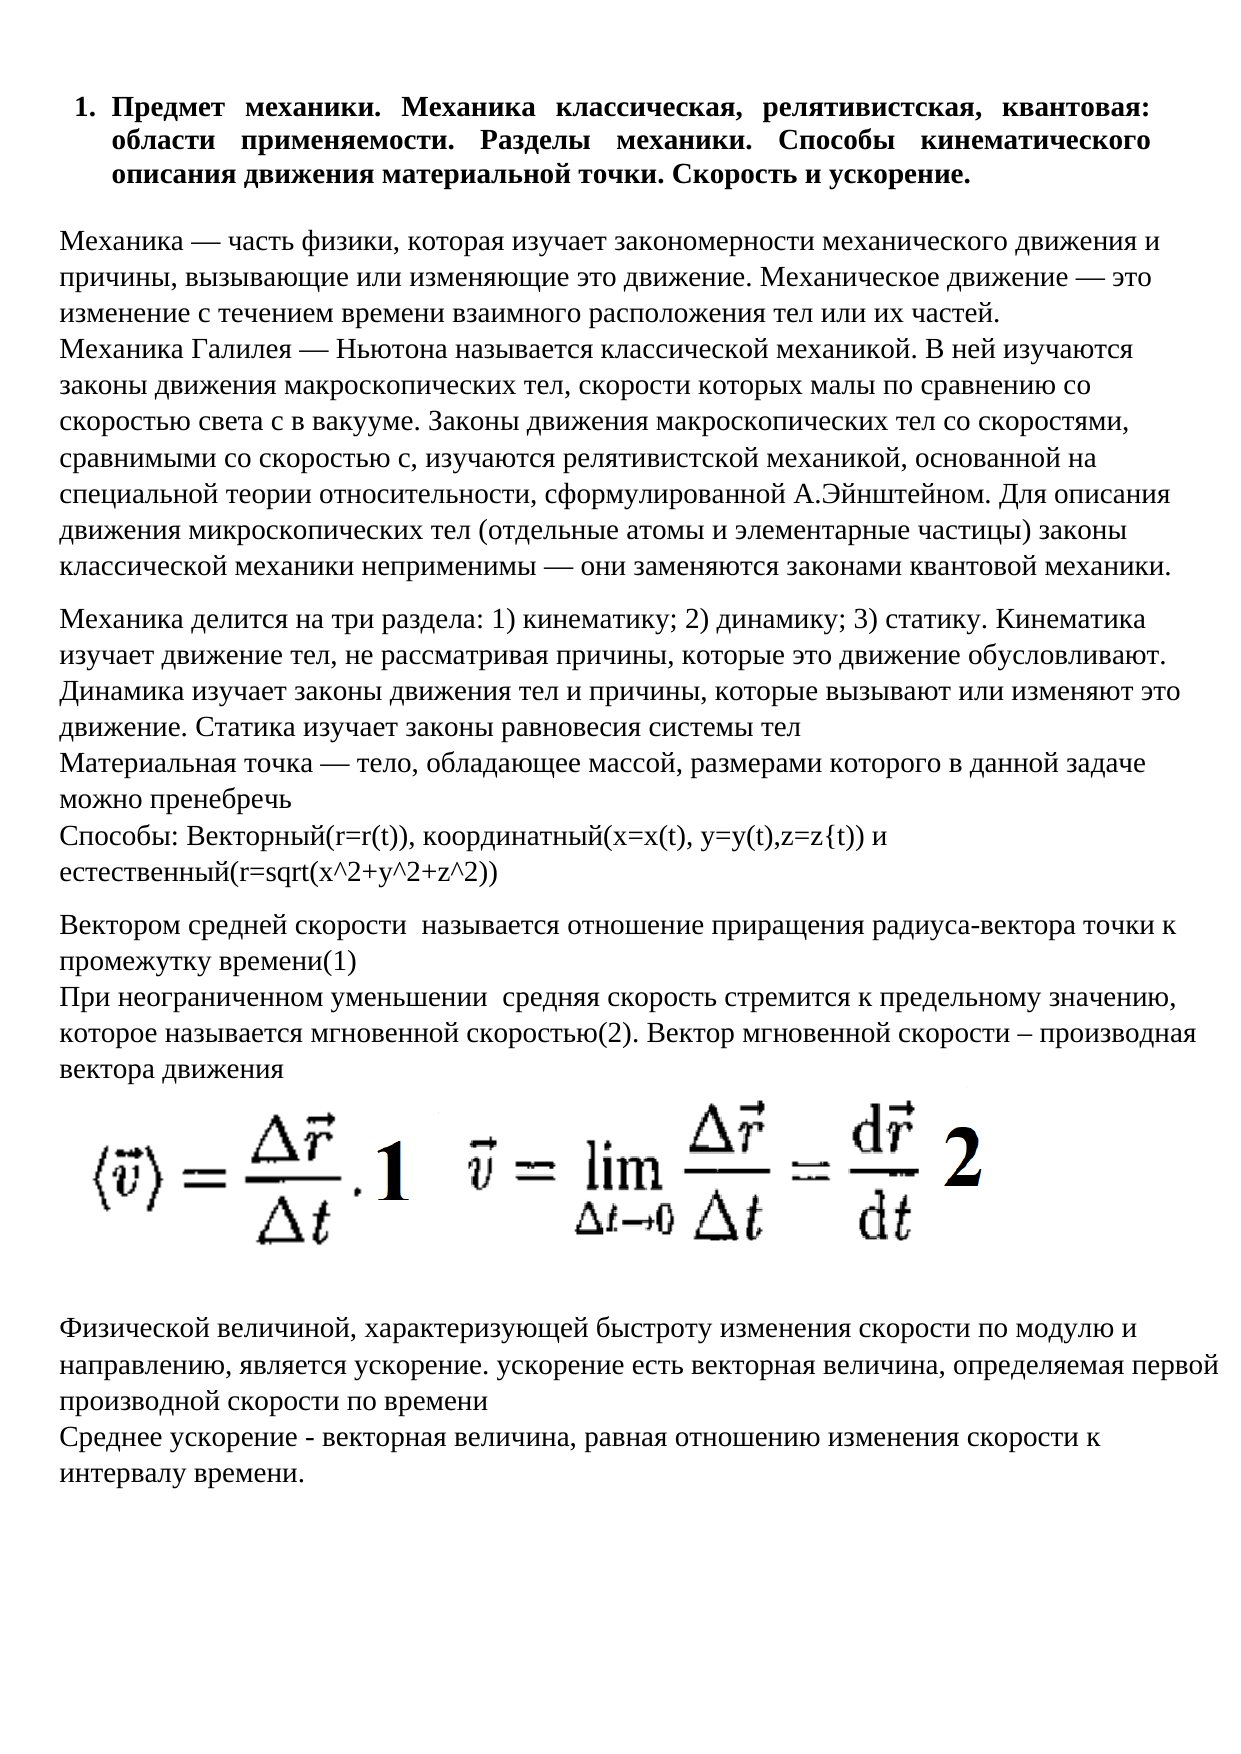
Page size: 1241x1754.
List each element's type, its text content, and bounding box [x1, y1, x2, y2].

list Физической величиной, характеризующей быстроту изменения скорости по модулю и направлению, является ускорение. ускорение есть векторная величина, определяемая первой производной скорости по времени Среднее ускорение - векторная величина, равная отношению изменения скорости к интервалу времени. [59, 1311, 1226, 1489]
list Материальная точка — тело, обладающее массой, размерами которого в данной задаче можно пренебречь [59, 746, 1226, 815]
list Предмет механики. Механика классическая, релятивистская, квантовая: области применяемости. Разделы механики. Способы кинематического описания движения материальной точки. Скорость и ускорение. [74, 89, 1152, 189]
picture [59, 1087, 1033, 1292]
text Механика — часть физики, которая изучает закономерности механического движения и причины, вызывающие или изменяющие это движение. Механическое движение — это изменение с течением времени взаимного расположения тел или их частей. Механика Галилея — Ньютона называется классической механикой. В ней изучаются законы движения макроскопических тел, скорости которых малы по сравнению со скоростью света с в вакууме. Законы движения макроскопических тел со скоростями, сравнимыми со скоростью с, изучаются релятивистской механикой, основанной на специальной теории относительности, сформулированной А.Эйнштейном. Для описания движения микроскопических тел (отдельные атомы и элементарные частицы) законы классической механики неприменимы — они заменяются законами квантовой механики. [59, 223, 1226, 582]
list Механика делится на три раздела: 1) кинематику; 2) динамику; 3) статику. Кинематика изучает движение тел, не рассматривая причины, которые это движение обусловливают. Динамика изучает законы движения тел и причины, которые вызывают или изменяют это движение. Статика изучает законы равновесия системы тел [59, 601, 1226, 743]
list Способы: Векторный(r=r(t)), координатный(x=x(t), y=y(t),z=z{t)) и естественный(r=sqrt(x^2+y^2+z^2)) [59, 818, 1226, 887]
